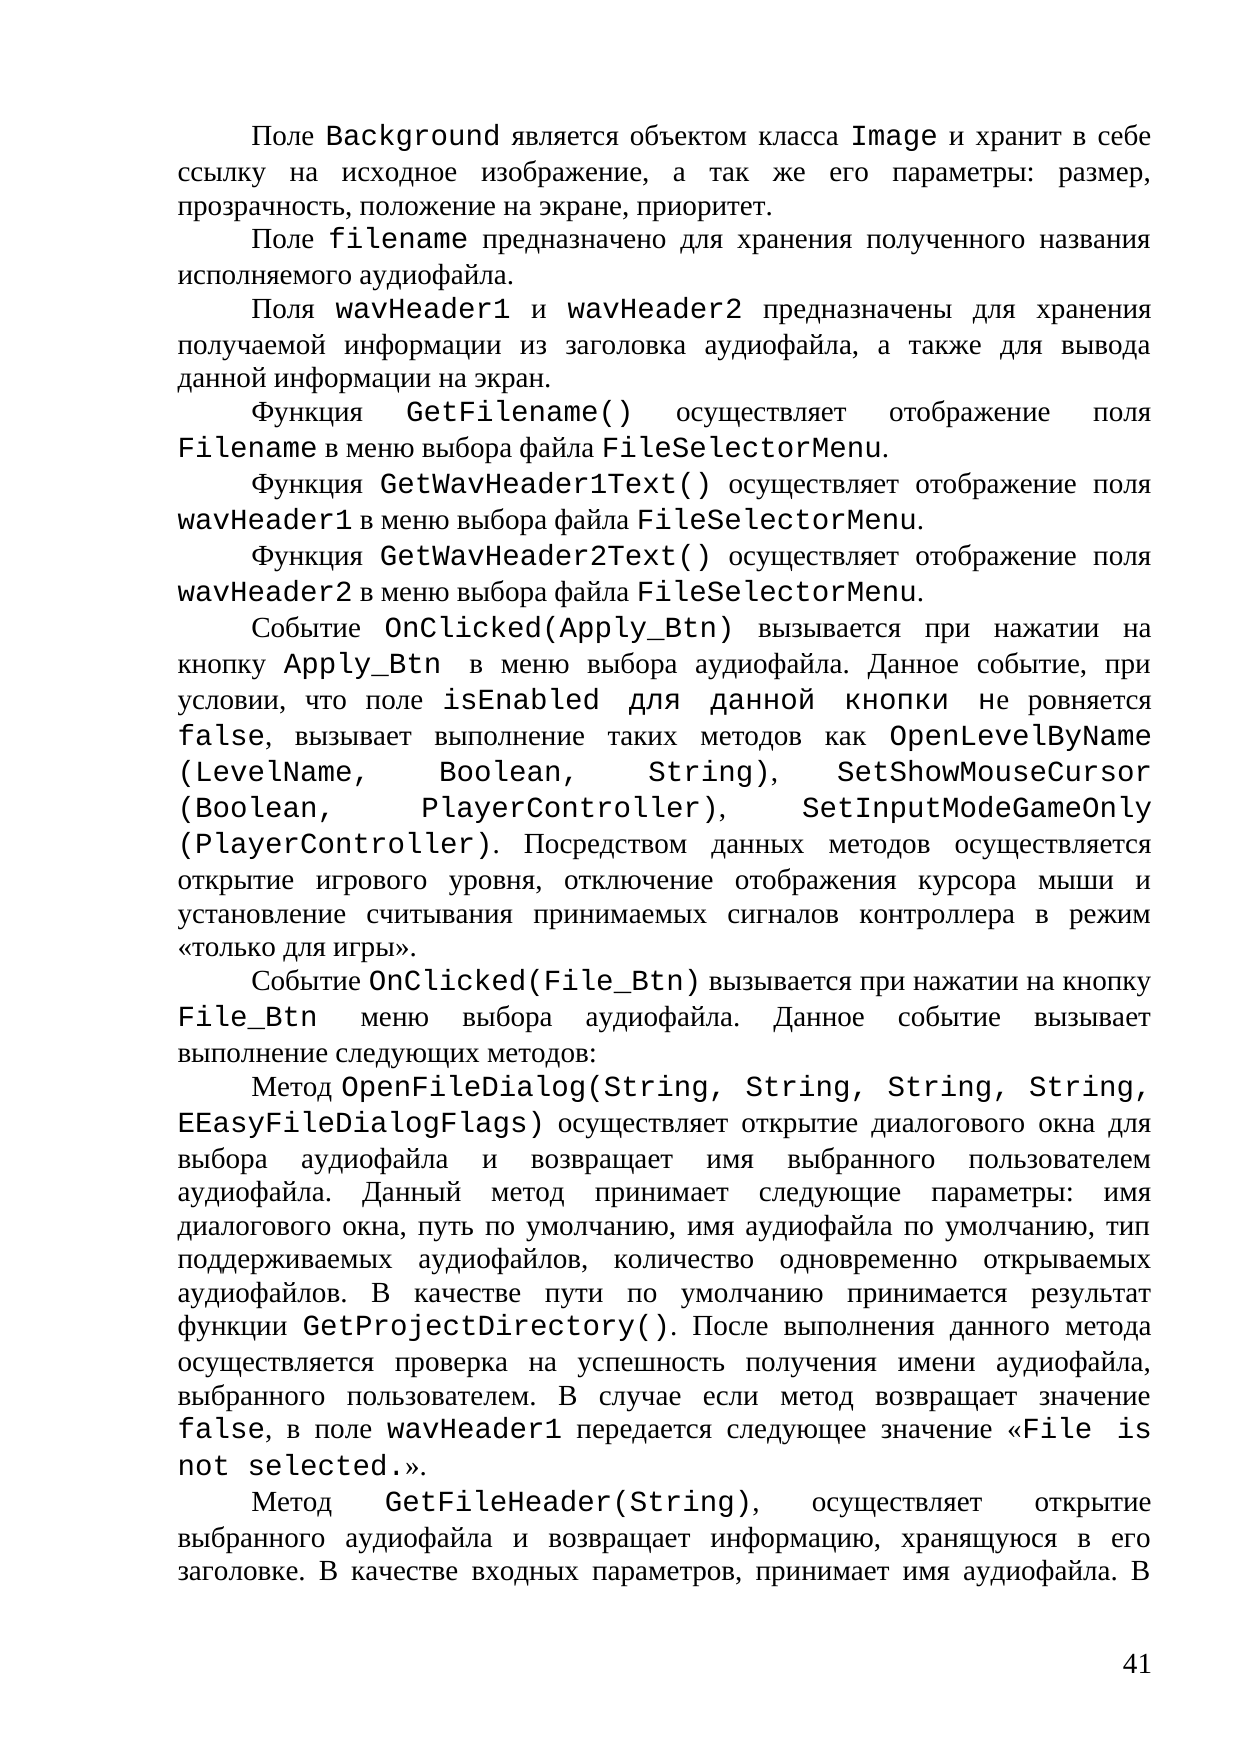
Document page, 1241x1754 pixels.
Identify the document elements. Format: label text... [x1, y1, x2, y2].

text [177, 1484, 1152, 1587]
text Событие OnClicked(Apply_Btn) вызывается при нажатии на кнопку Apply_Btn в меню выбора аудиофайла. Данное событие, при условии, что поле isEnabled для данной кнопки не ровняется false, вызывает выполнение таких методов как OpenLevelByName (LevelName, Boolean, String), SetShowMouseCursor (Boolean, PlayerController), SetInputModeGameOnly (PlayerController). Посредством данных методов осуществляется открытие игрового уровня, отключение отображения курсора мыши и установление считывания принимаемых сигналов контроллера в режим «только для игры». [177, 610, 1152, 963]
text Поля wavHeader1 и wavHeader2 предназначены для хранения получаемой информации из заголовка аудиофайла, а также для вывода данной информации на экран. [177, 291, 1152, 394]
text Функция GetWavHeader1Text() осуществляет отображение поля wavHeader1 в меню выбора файла FileSelectorMenu. [177, 466, 1152, 538]
text Функция GetFilename() осуществляет отображение поля Filename в меню выбора файла FileSelectorMenu. [177, 394, 1152, 466]
text Поле filename предназначено для хранения полученного названия исполняемого аудиофайла. [177, 221, 1152, 291]
text Событие OnClicked(File_Btn) вызывается при нажатии на кнопку File_Btn меню выбора аудиофайла. Данное событие вызывает выполнение следующих методов: [177, 963, 1152, 1069]
text Поле Background является объектом класса Image и хранит в себе ссылку на исходное изображение, а так же его параметры: размер, прозрачность, положение на экране, приоритет. [177, 118, 1152, 221]
text Метод OpenFileDialog(String, String, String, String, EEasyFileDialogFlags) осуществляет открытие диалогового окна для выбора аудиофайла и возвращает имя выбранного пользователем аудиофайла. Данный метод принимает следующие параметры: имя диалогового окна, путь по умолчанию, имя аудиофайла по умолчанию, тип поддерживаемых аудиофайлов, количество одновременно открываемых аудиофайлов. В качестве пути по умолчанию принимается результат функции GetProjectDirectory(). После выполнения данного метода осуществляется проверка на успешность получения имени аудиофайла, выбранного пользователем. В случае если метод возвращает значение false, в поле wavHeader1 передается следующее значение «File is not selected.». [177, 1069, 1152, 1484]
text Функция GetWavHeader2Text() осуществляет отображение поля wavHeader2 в меню выбора файла FileSelectorMenu. [177, 538, 1152, 610]
